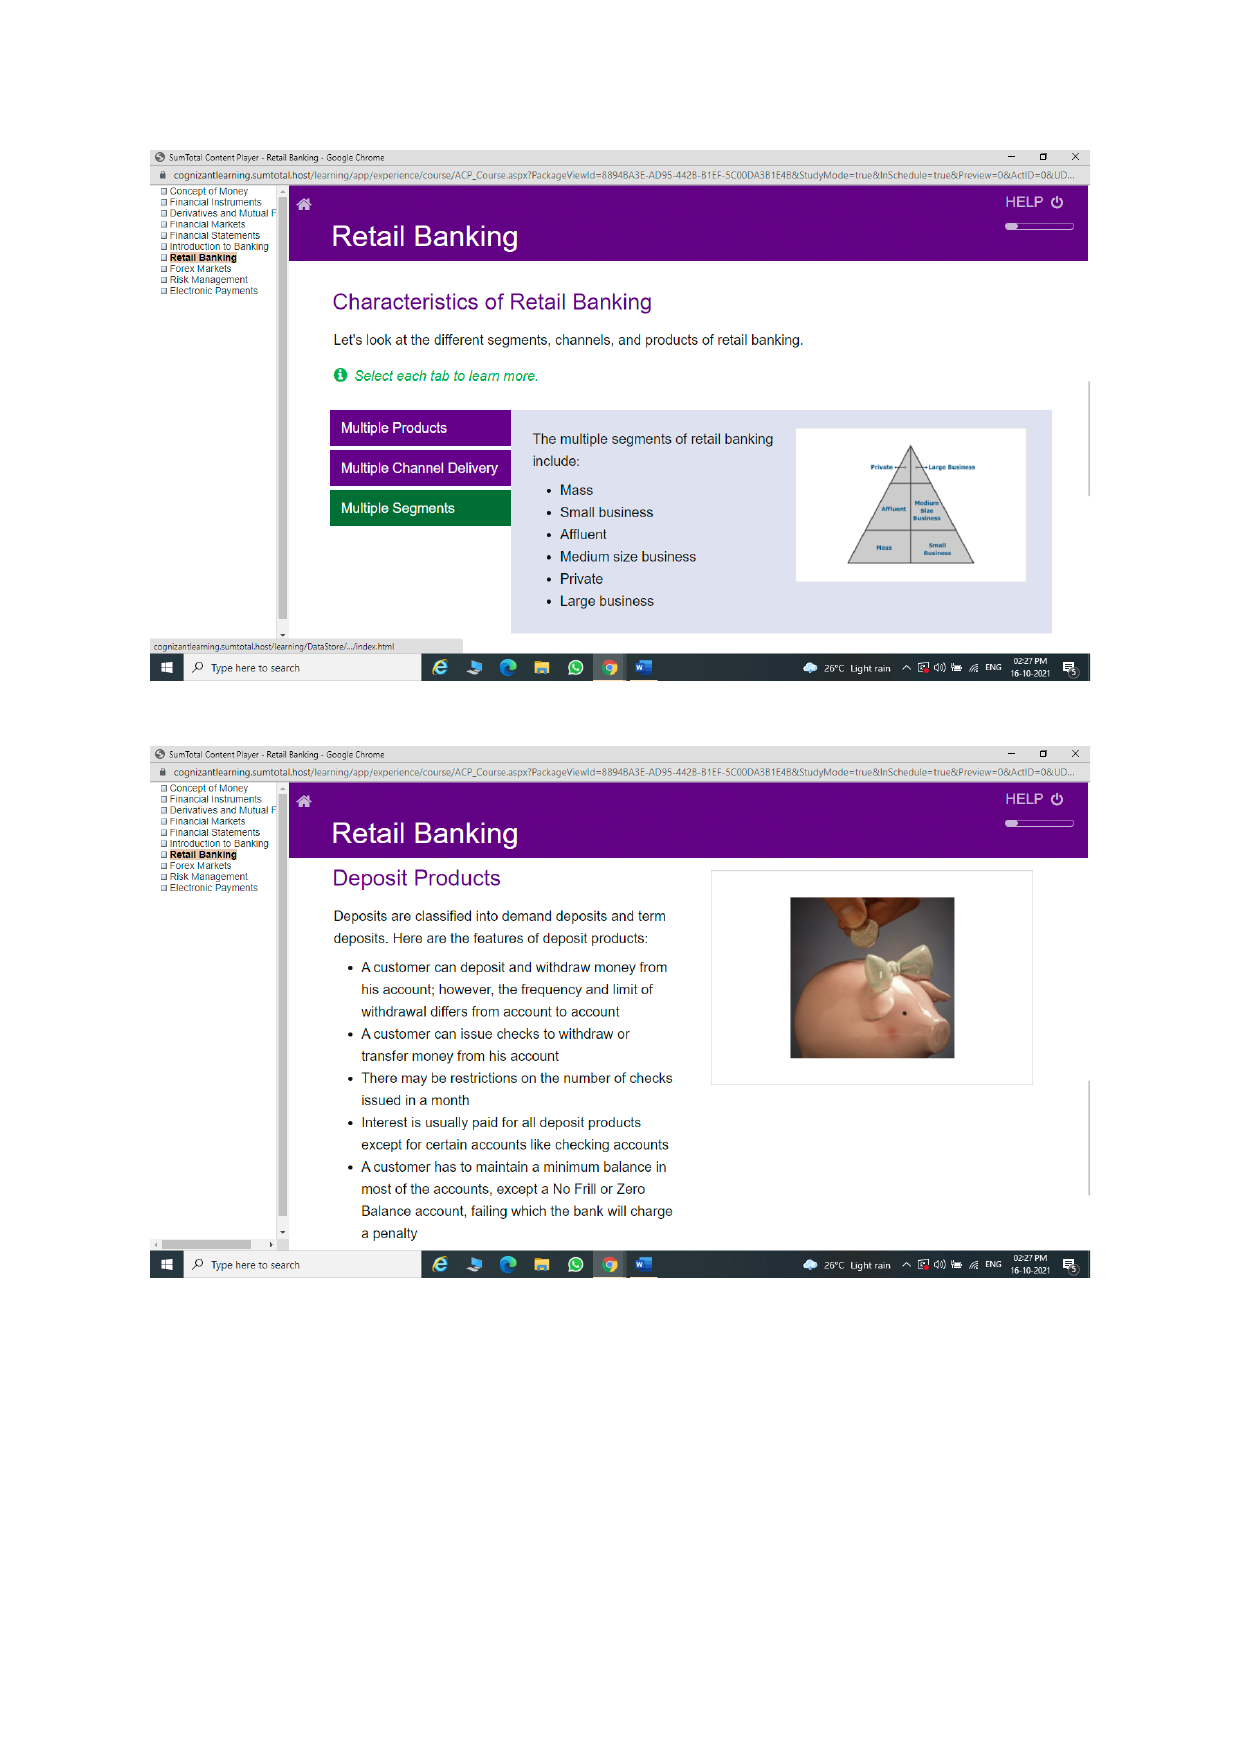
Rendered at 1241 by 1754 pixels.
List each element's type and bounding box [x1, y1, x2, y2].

picture [150, 746, 1091, 1278]
picture [150, 150, 1091, 681]
